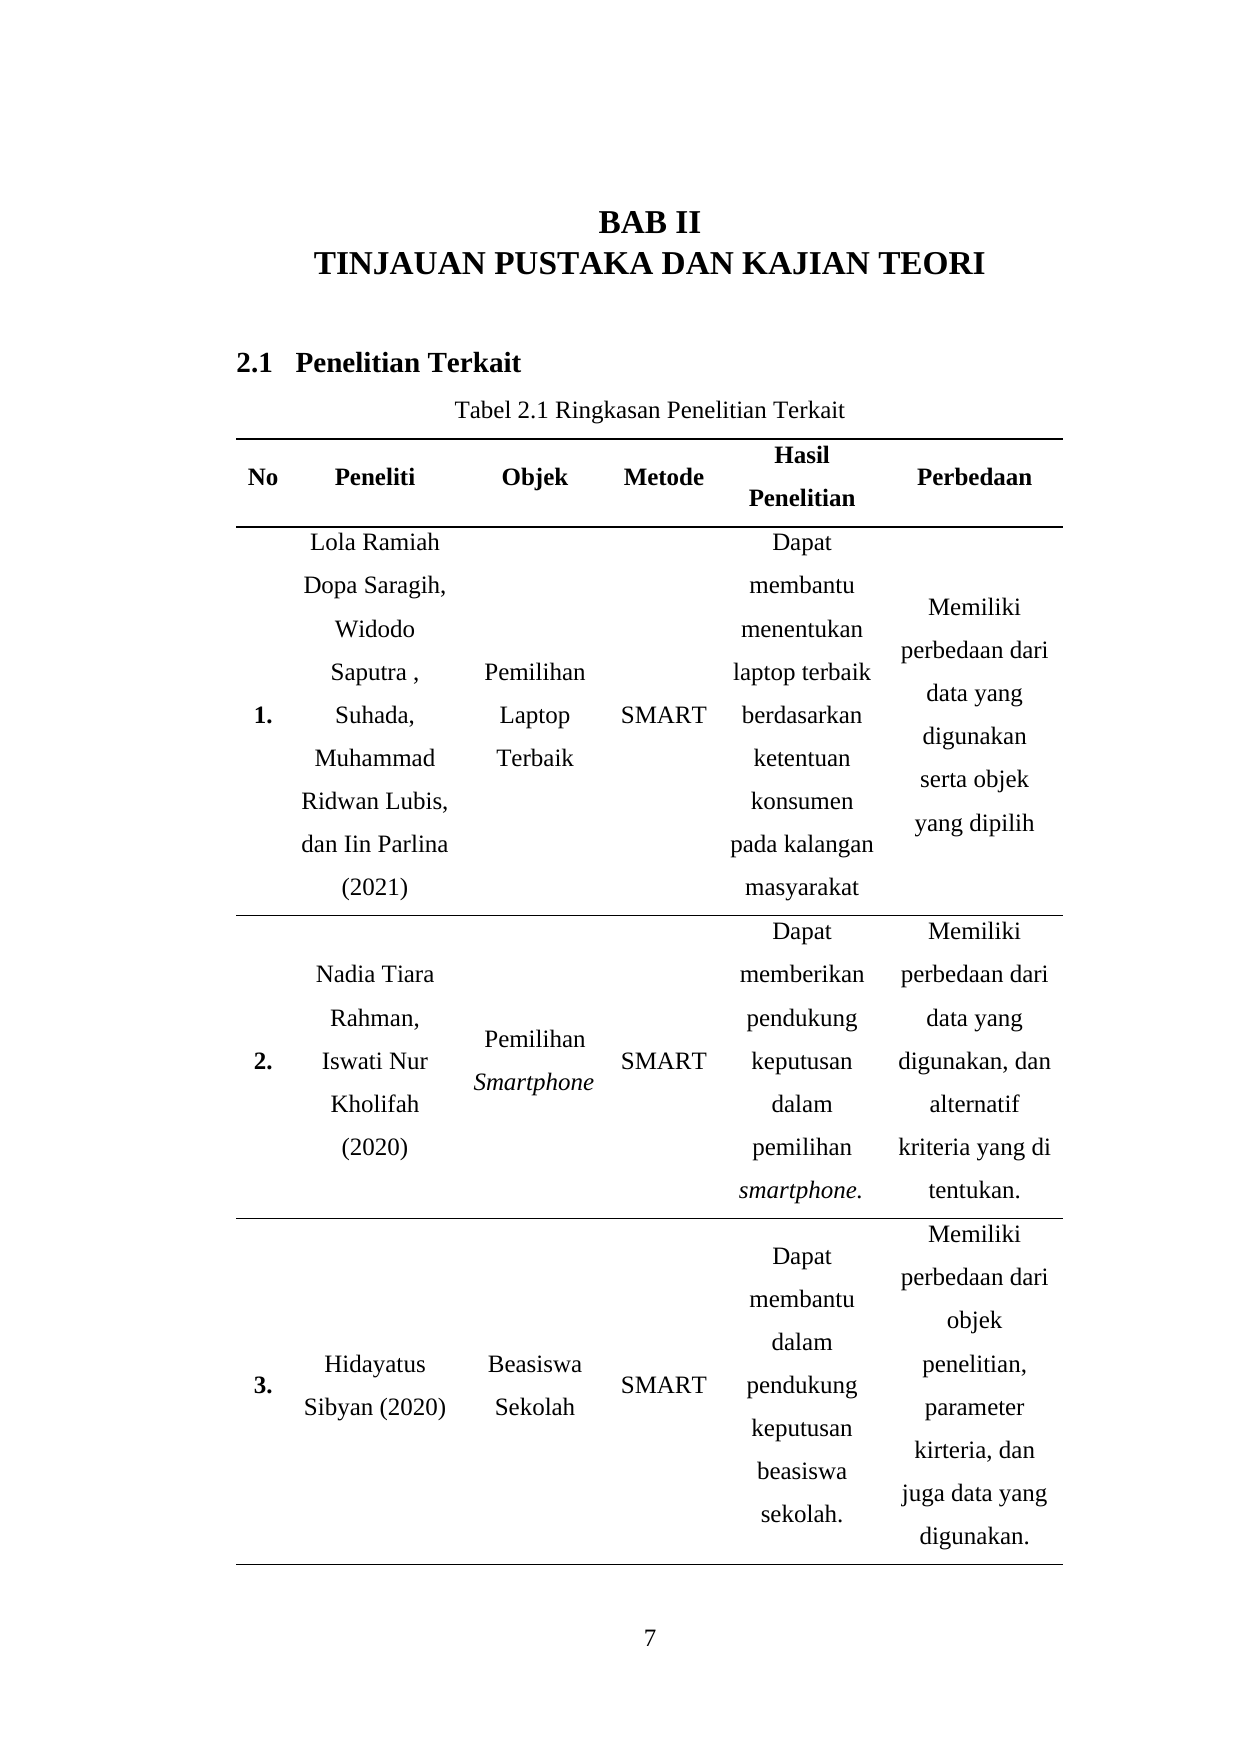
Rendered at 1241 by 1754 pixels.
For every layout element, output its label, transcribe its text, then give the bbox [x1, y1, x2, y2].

table_cell Dapat membantu menentukan laptop terbaik berdasarkan ketentuan konsumen pada kalangan masyarakat [718, 528, 886, 915]
table_cell SMART [609, 528, 718, 915]
table_cell SMART [609, 1219, 718, 1564]
table_cell 3. [236, 1219, 289, 1564]
table_cell 1. [236, 528, 289, 915]
table_cell Beasiswa Sekolah [460, 1219, 609, 1564]
table_cell 2. [236, 916, 289, 1218]
table_header No [236, 440, 289, 526]
table_cell Hidayatus Sibyan (2020) [289, 1219, 460, 1564]
table_header Hasil Penelitian [718, 440, 886, 526]
table_header Perbedaan [886, 440, 1063, 526]
subtitle Penelitian Terkait [236, 345, 1063, 378]
table_cell Memiliki perbedaan dari objek penelitian, parameter kirteria, dan juga data yang digunakan. [886, 1219, 1063, 1564]
table_cell Pemilihan Smartphone [460, 916, 609, 1218]
table_cell Dapat membantu dalam pendukung keputusan beasiswa sekolah. [718, 1219, 886, 1564]
table_header Objek [460, 440, 609, 526]
table_cell Nadia Tiara Rahman, Iswati Nur Kholifah (2020) [289, 916, 460, 1218]
table_header Metode [609, 440, 718, 526]
subtitle BAB II TINJAUAN PUSTAKA DAN KAJIAN TEORI [236, 202, 1063, 282]
table_cell Memiliki perbedaan dari data yang digunakan, dan alternatif kriteria yang di tentukan. [886, 916, 1063, 1218]
table_cell Dapat memberikan pendukung keputusan dalam pemilihan smartphone. [718, 916, 886, 1218]
table_cell Pemilihan Laptop Terbaik [460, 528, 609, 915]
table_cell Memiliki perbedaan dari data yang digunakan serta objek yang dipilih [886, 528, 1063, 915]
table_cell Lola Ramiah Dopa Saragih, Widodo Saputra , Suhada, Muhammad Ridwan Lubis, dan Iin Parlina (2021) [289, 528, 460, 915]
table_cell SMART [609, 916, 718, 1218]
table_header Peneliti [289, 440, 460, 526]
